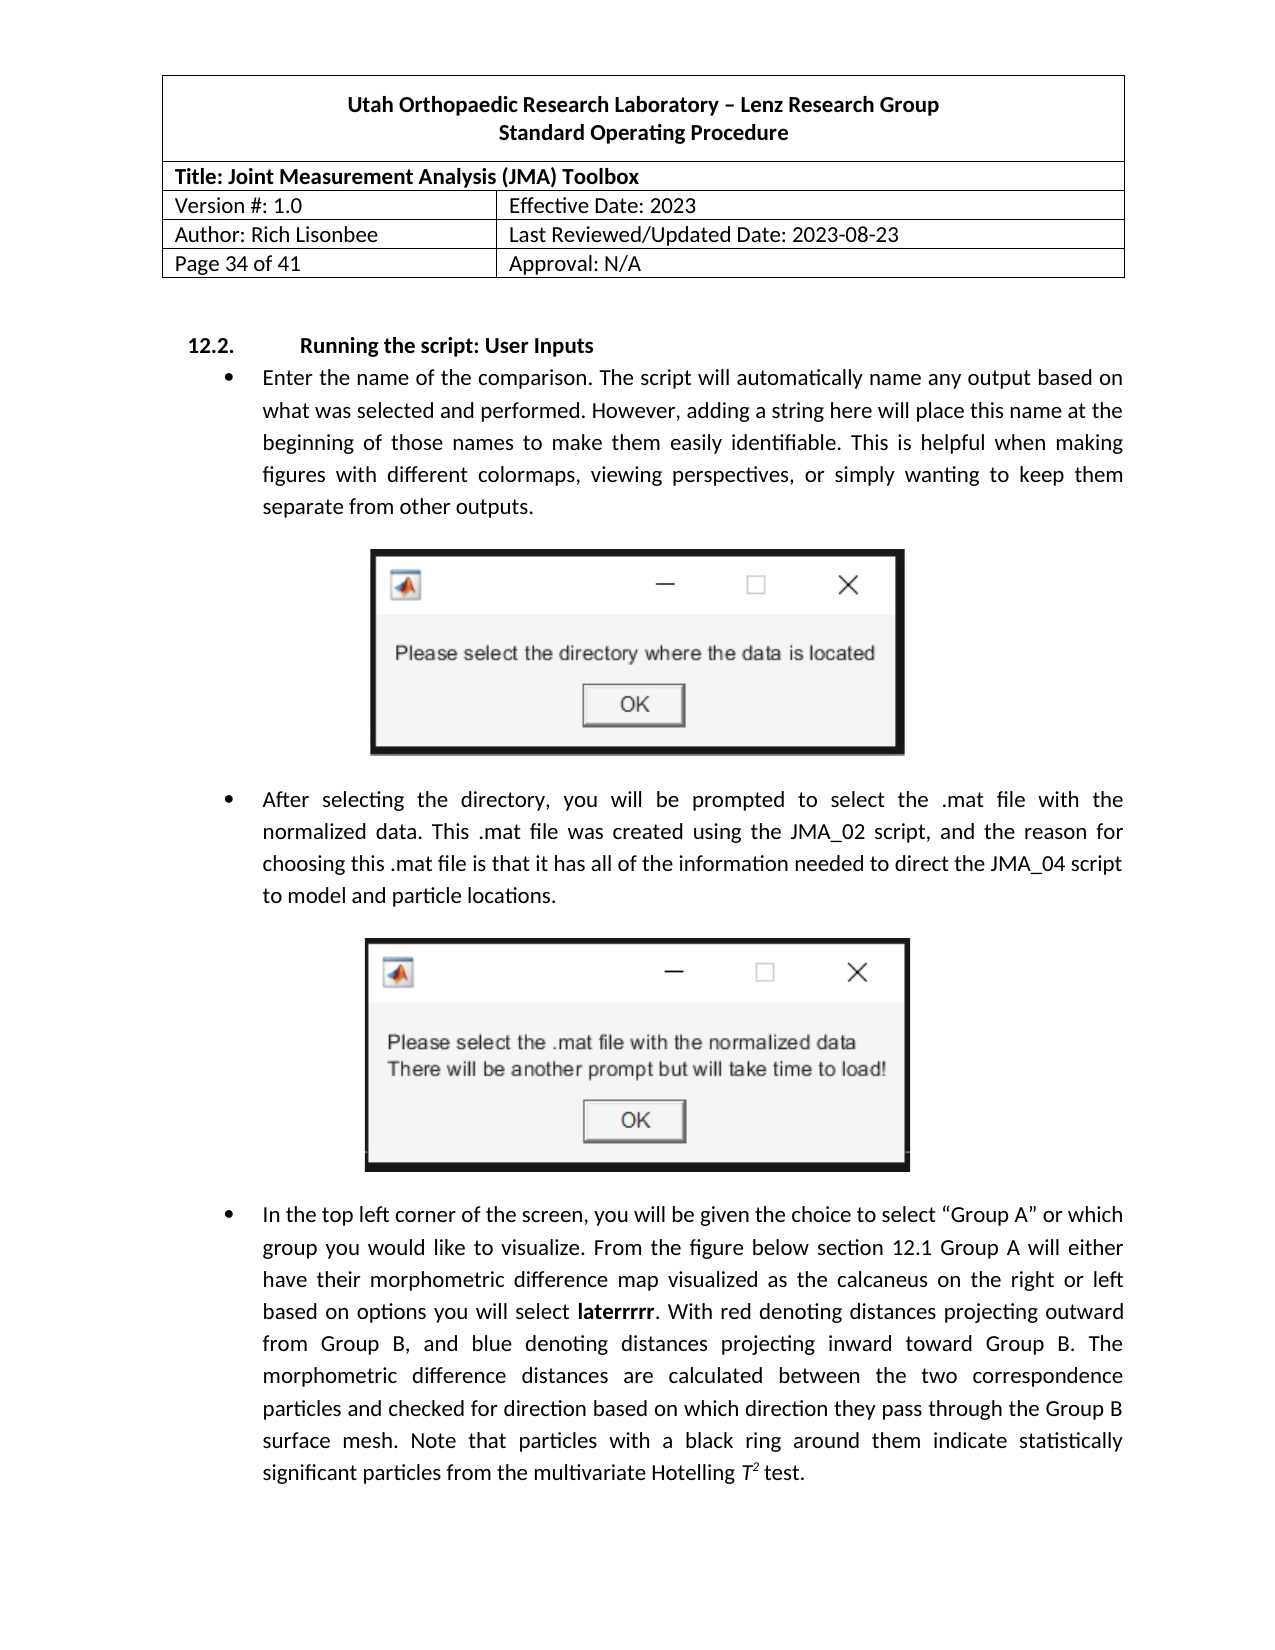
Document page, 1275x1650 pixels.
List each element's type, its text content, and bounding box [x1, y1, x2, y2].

list Enter the name of the comparison. The script will automatically name any output based on what was selected and performed. However, adding a string here will place this name at the beginning of those names to make them easily identifiable. This is helpful when making figures with different colormaps, viewing perspectives, or simply wanting to keep them separate from other outputs. [225, 363, 1125, 520]
picture [364, 938, 911, 1172]
list Running the script: User Inputs [187, 331, 1125, 359]
list In the top left corner of the screen, you will be given the choice to select “Group A” or which group you would like to visualize. From the figure below section 12.1 Group A will either have their morphometric difference map visualized as the calcaneus on the right or left based on options you will select laterrrrr. With red denoting distances projecting outward from Group B, and blue denoting distances projecting inward toward Group B. The morphometric difference distances are calculated between the two correspondence particles and checked for direction based on which direction they pass through the Group B surface mesh. Note that particles with a black ring around them indicate statistically significant particles from the multivariate Hotelling T2 test. [225, 1201, 1125, 1486]
list After selecting the directory, you will be prompted to select the .mat file with the normalized data. This .mat file was created using the JMA_02 script, and the reason for choosing this .mat file is that it has all of the information needed to direct the JMA_04 script to model and particle locations. [225, 785, 1125, 909]
picture [370, 549, 905, 756]
